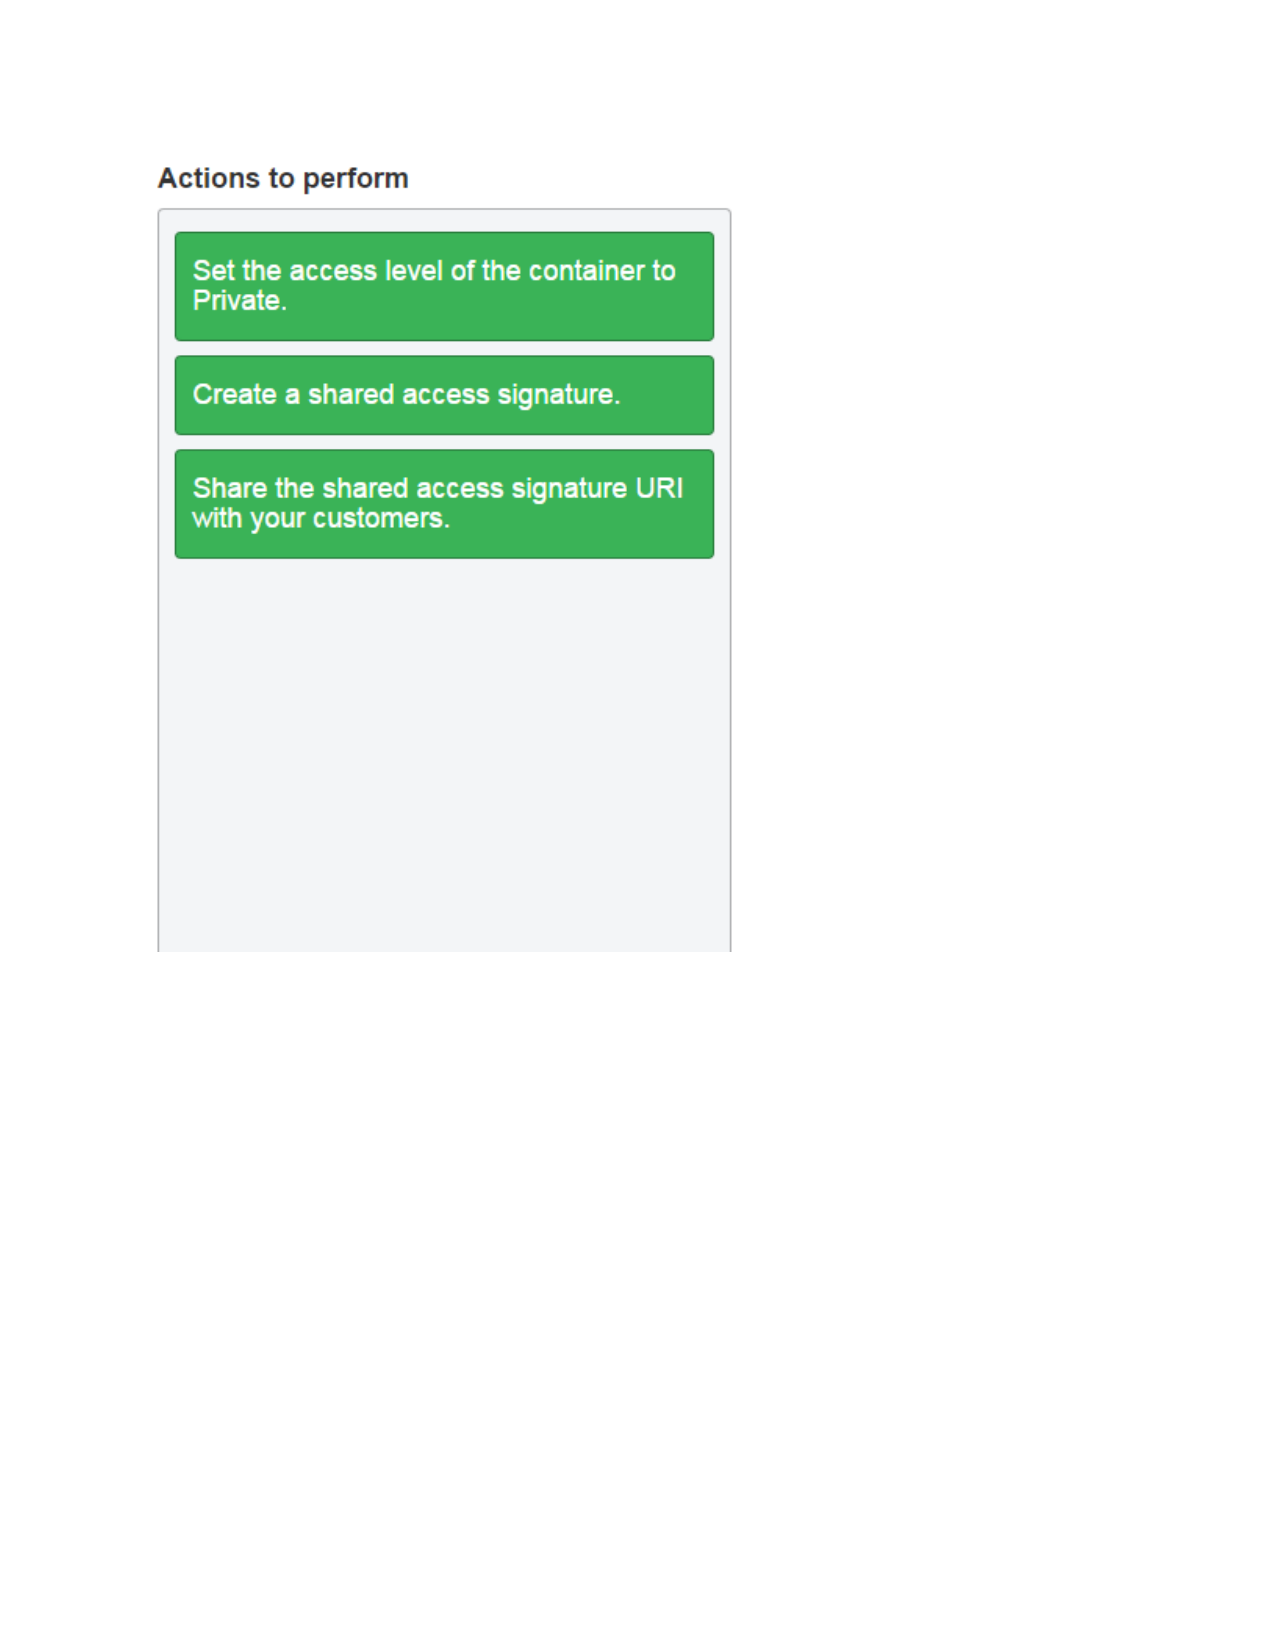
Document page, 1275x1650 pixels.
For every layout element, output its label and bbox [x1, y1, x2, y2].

picture [150, 150, 763, 952]
